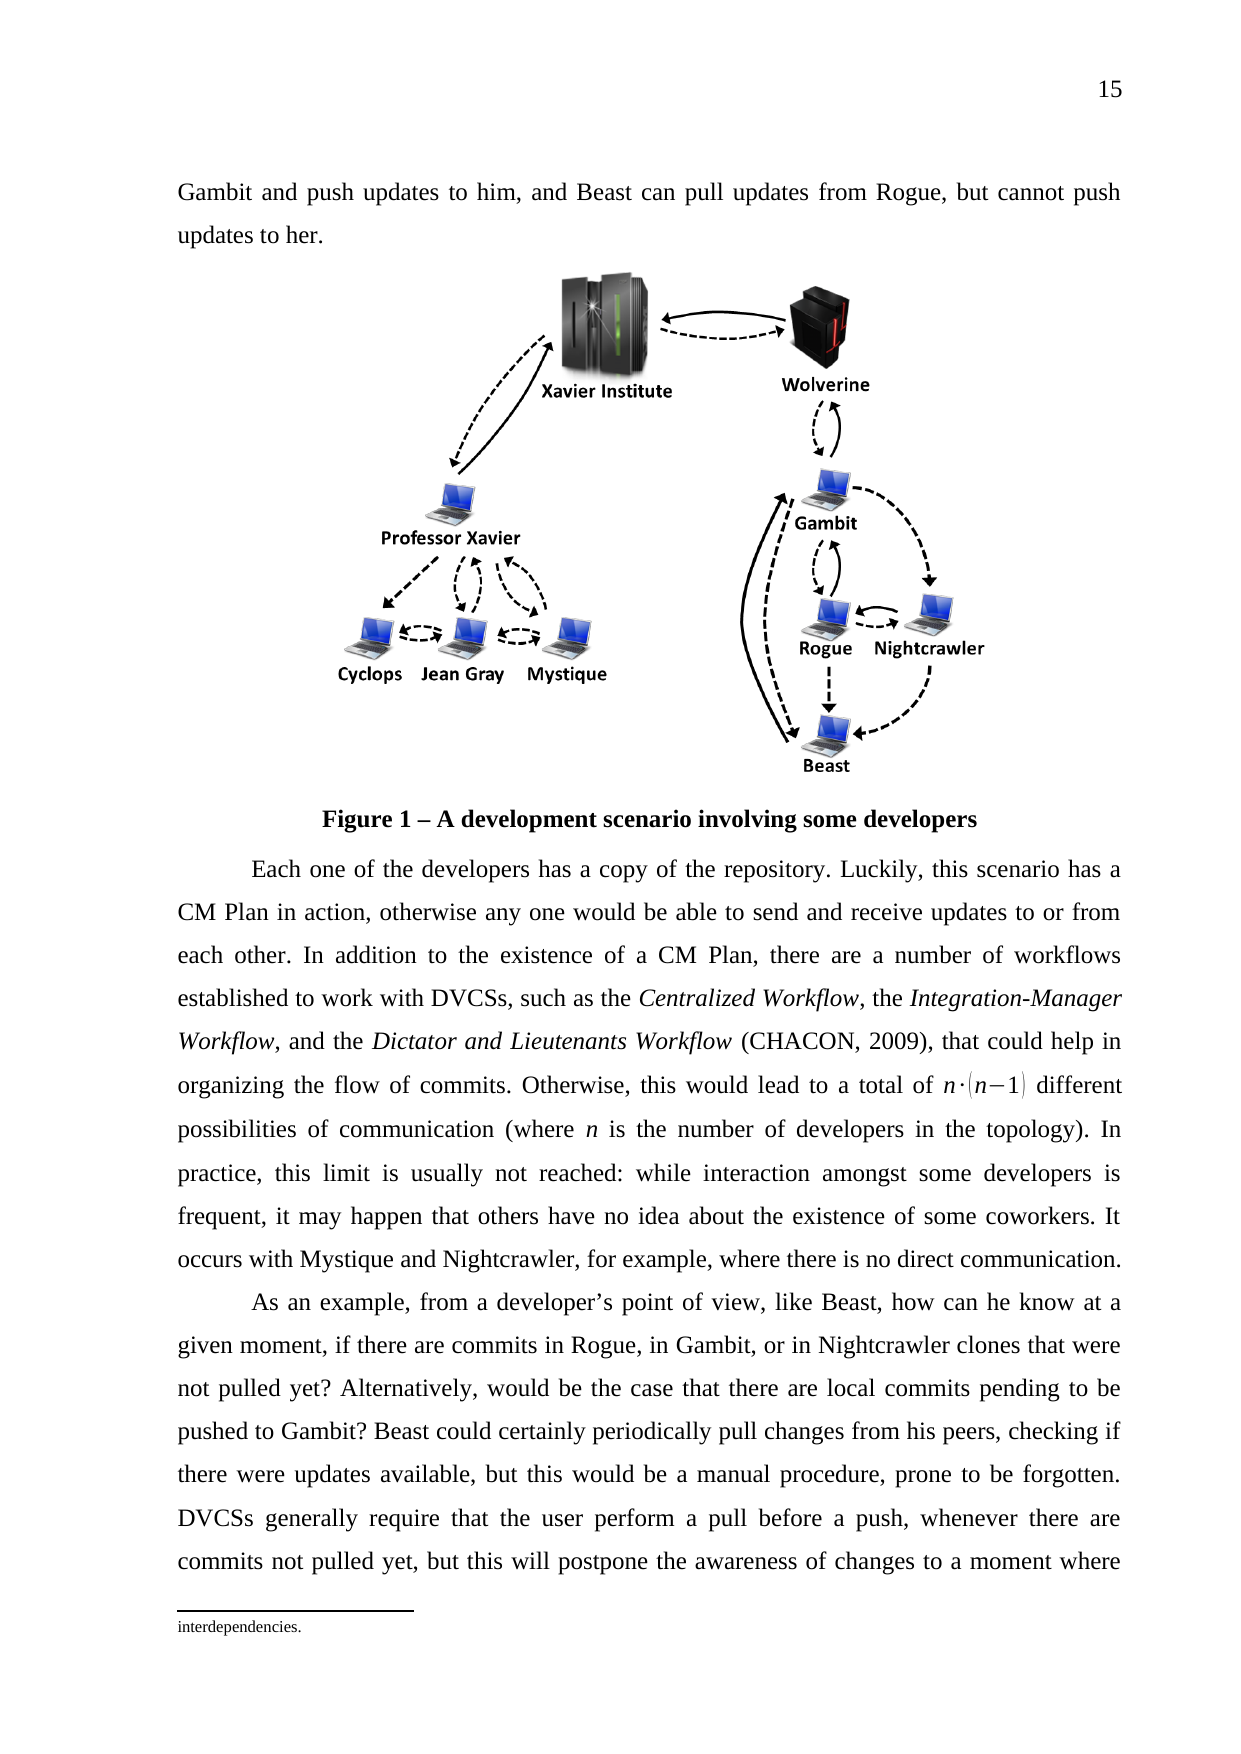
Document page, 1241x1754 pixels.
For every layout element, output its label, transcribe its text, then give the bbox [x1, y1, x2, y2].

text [177, 1287, 1122, 1574]
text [177, 177, 1122, 249]
text Figure 1 – A development scenario involving some developers [177, 804, 1122, 833]
text Each one of the developers has a copy of the repository. Luckily, this scenario has a CM Plan in action, otherwise any one would be able to send and receive updates to or from each other. In addition to the existence of a CM Plan, there are a number of workflows established to work with DVCSs, such as the Centralized Workflow, the Integration-Manager Workflow, and the Dictator and Lieutenants Workflow (CHACON, 2009), that could help in organizing the flow of commits. Otherwise, this would lead to a total of different possibilities of communication (where n is the number of developers in the topology). In practice, this limit is usually not reached: while interaction amongst some developers is frequent, it may happen that others have no idea about the existence of some coworkers. It occurs with Mystique and Nightcrawler, for example, where there is no direct communication. [177, 854, 1122, 1273]
picture [300, 263, 999, 790]
